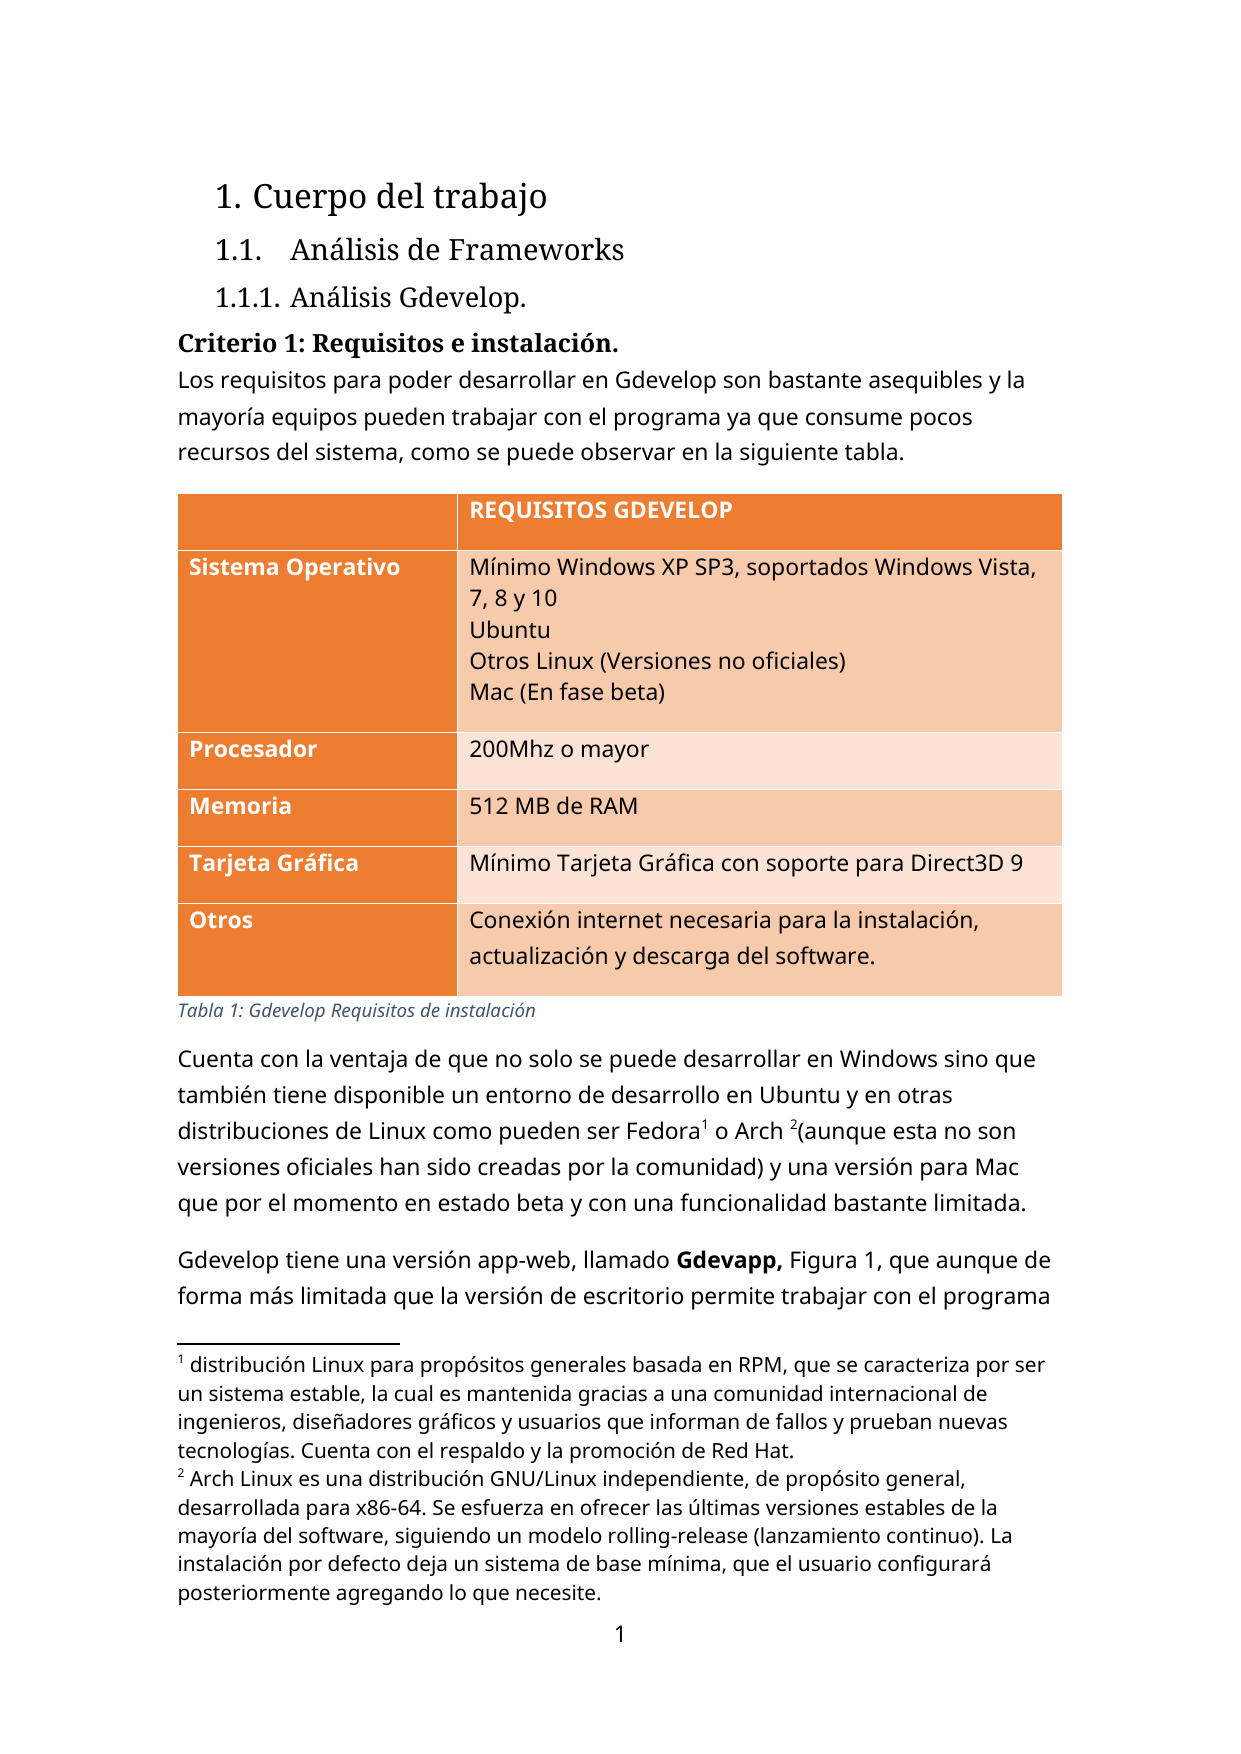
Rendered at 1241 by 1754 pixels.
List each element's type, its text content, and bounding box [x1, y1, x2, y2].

subtitle Cuerpo del trabajo [215, 173, 1063, 218]
subtitle Criterio 1: Requisitos e instalación. [177, 325, 1063, 359]
table_cell Tarjeta Gráfica [178, 847, 457, 903]
table_header [178, 494, 457, 550]
table_cell Mínimo Tarjeta Gráfica con soporte para Direct3D 9 [458, 847, 1062, 903]
subtitle Análisis de Frameworks [215, 229, 1063, 269]
text Los requisitos para poder desarrollar en Gdevelop son bastante asequibles y la mayoría equipos pueden trabajar con el programa ya que consume pocos recursos del sistema, como se puede observar en la siguiente tabla. [177, 364, 1063, 468]
table_cell Procesador [178, 733, 457, 789]
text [177, 1244, 1063, 1311]
table_cell 512 MB de RAM [458, 790, 1062, 846]
table_cell Sistema Operativo [178, 551, 457, 732]
text Cuenta con la ventaja de que no solo se puede desarrollar en Windows sino que también tiene disponible un entorno de desarrollo en Ubuntu y en otras distribuciones de Linux como pueden ser Fedora o Arch (aunque esta no son versiones oficiales han sido creadas por la comunidad) y una versión para Mac que por el momento en estado beta y con una funcionalidad bastante limitada. [177, 1043, 1063, 1218]
table_cell Conexión internet necesaria para la instalación, actualización y descarga del software. [458, 904, 1062, 996]
table_cell Otros [178, 904, 457, 996]
table_cell 200Mhz o mayor [458, 733, 1062, 789]
subtitle Análisis Gdevelop. [215, 279, 1063, 316]
table_cell Memoria [178, 790, 457, 846]
table_header REQUISITOS GDEVELOP [458, 494, 1062, 550]
table_cell Mínimo Windows XP SP3, soportados Windows Vista, 7, 8 y 10 Ubuntu Otros Linux (Versiones no oficiales) Mac (En fase beta) [458, 551, 1062, 732]
